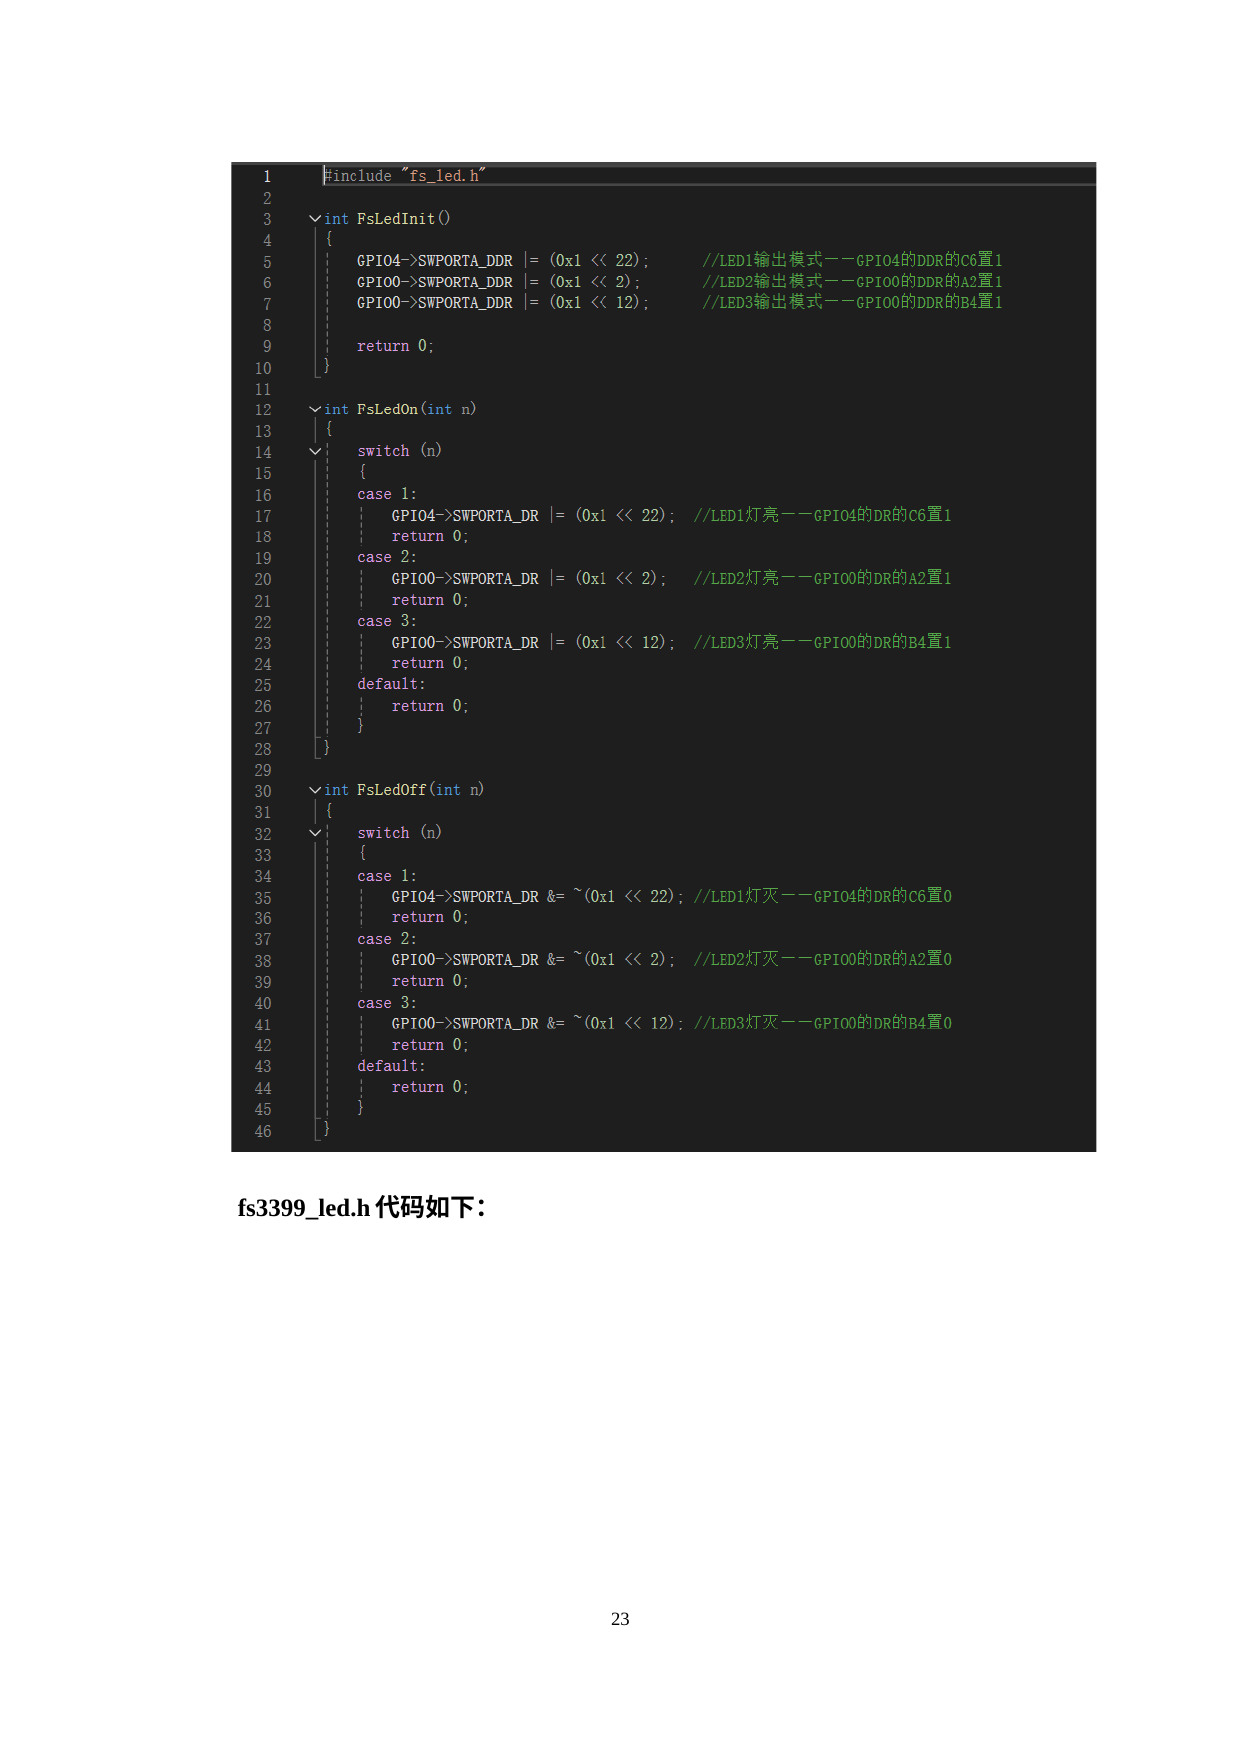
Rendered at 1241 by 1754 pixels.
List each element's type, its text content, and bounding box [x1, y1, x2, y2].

text fs3399_led.h代码如下： [187, 1173, 1053, 1238]
picture [231, 162, 1097, 1152]
